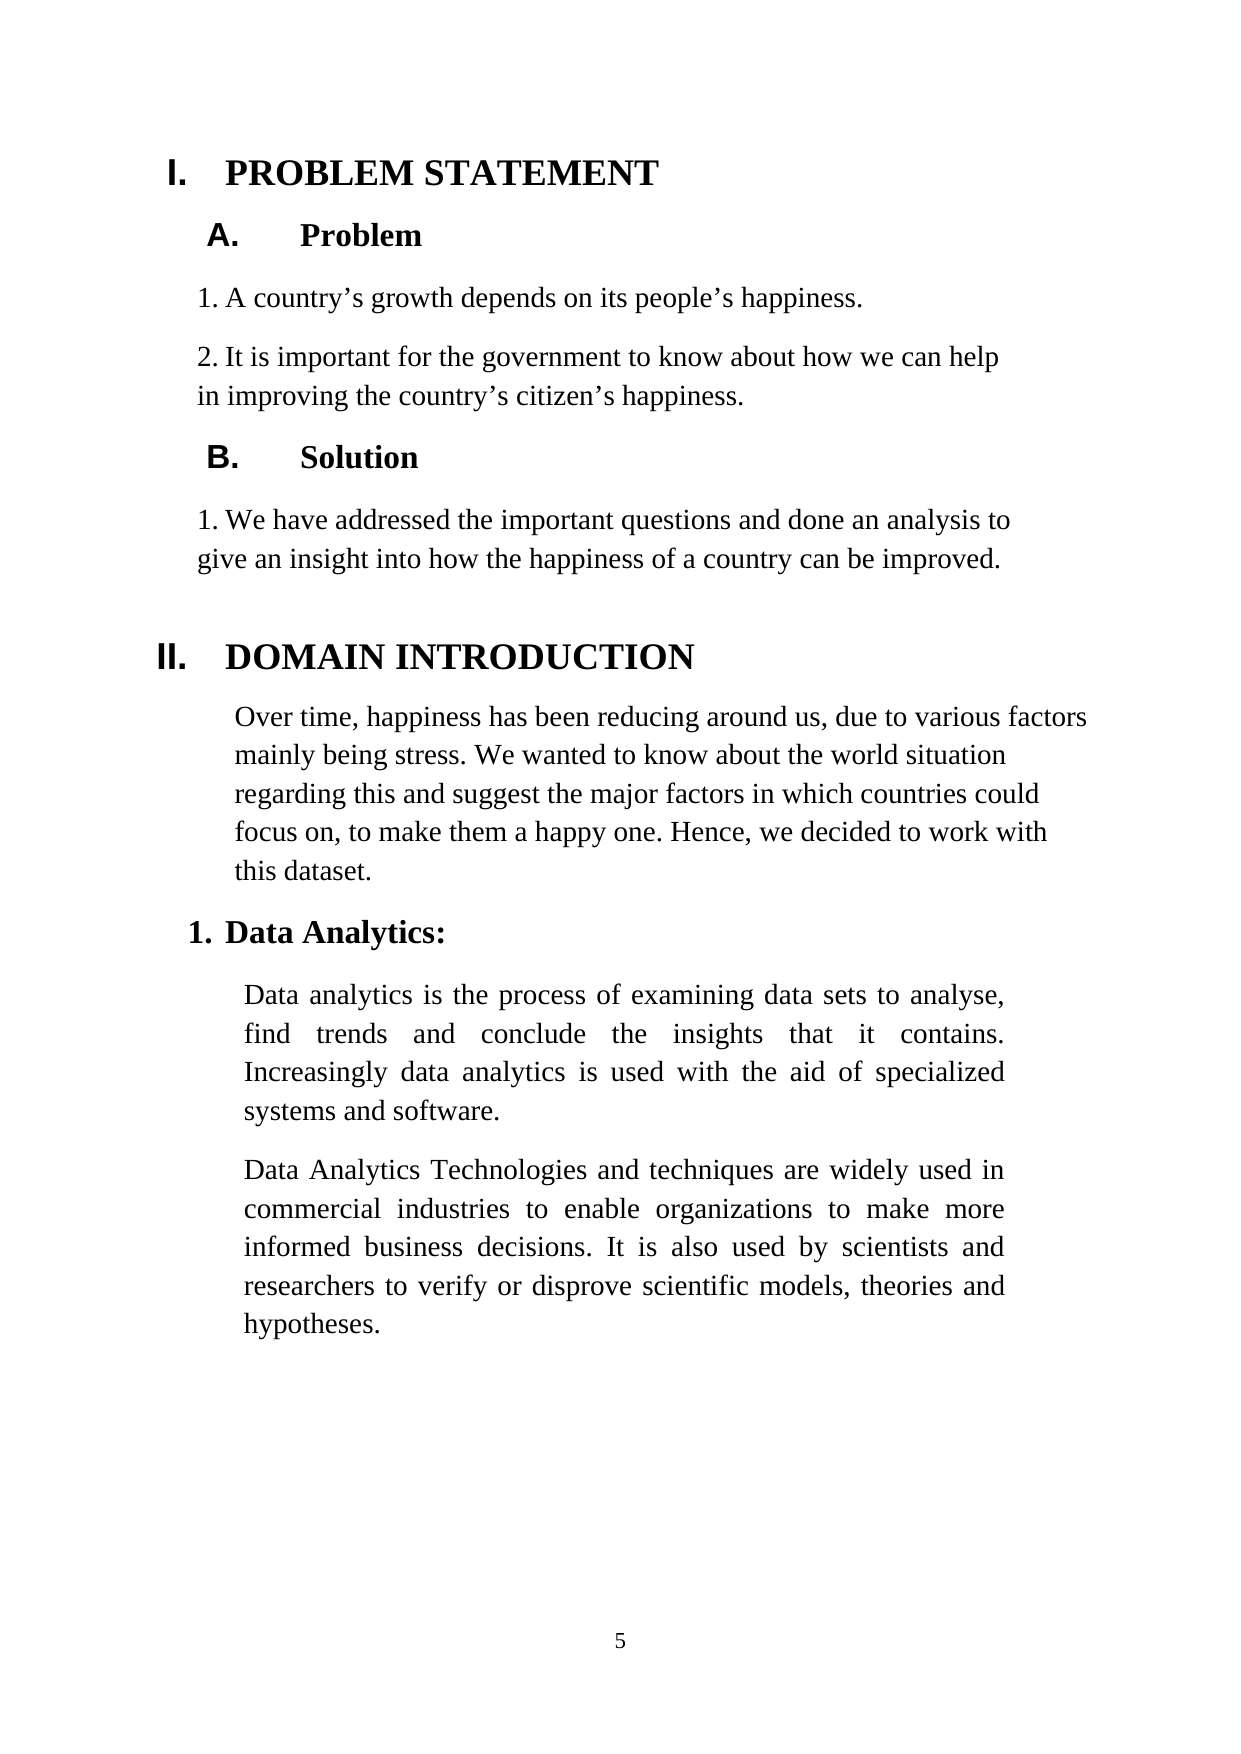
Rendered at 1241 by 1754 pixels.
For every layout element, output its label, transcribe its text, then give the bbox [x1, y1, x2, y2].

list Solution [206, 437, 1018, 476]
list A country’s growth depends on its people’s happiness. [197, 280, 1018, 314]
list PROBLEM STATEMENT [187, 150, 1018, 193]
list We have addressed the important questions and done an analysis to give an insight into how the happiness of a country can be improved. [197, 502, 1018, 574]
list Problem [206, 215, 1018, 253]
text Data analytics is the process of examining data sets to analyse, find trends and conclude the insights that it contains. Increasingly data analytics is used with the aid of specialized systems and software. [244, 977, 1006, 1127]
text Data Analytics Technologies and techniques are widely used in commercial industries to enable organizations to make more informed business decisions. It is also used by scientists and researchers to verify or disprove scientific models, theories and hypotheses. [244, 1152, 1006, 1340]
list Data Analytics: [187, 912, 1090, 951]
list It is important for the government to know about how we can help in improving the country’s citizen’s happiness. [197, 339, 1018, 412]
text Over time, happiness has been reducing around us, due to various factors mainly being stress. We wanted to know about the world situation regarding this and suggest the major factors in which countries could focus on, to make them a happy one. Hence, we decided to work with this dataset. [234, 699, 1090, 887]
list DOMAIN INTRODUCTION [187, 634, 1090, 677]
